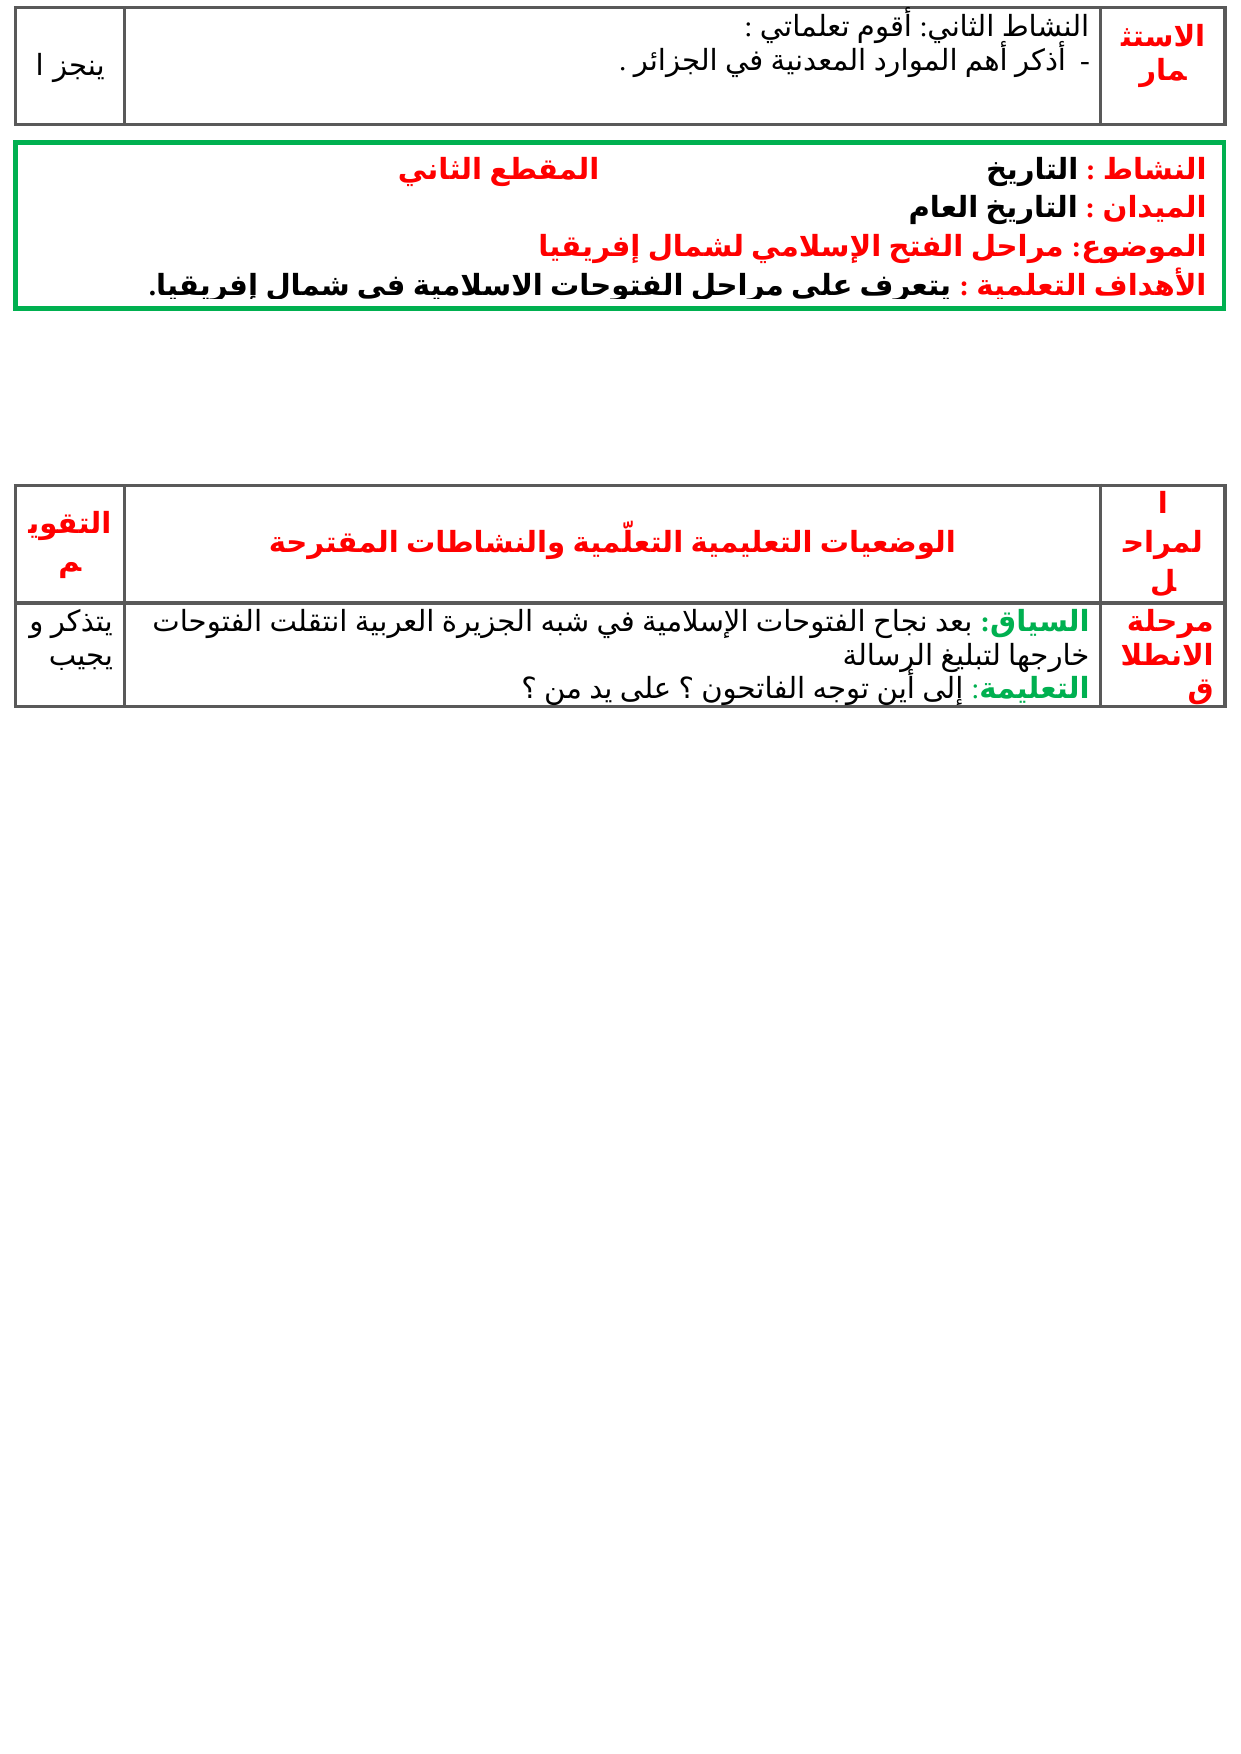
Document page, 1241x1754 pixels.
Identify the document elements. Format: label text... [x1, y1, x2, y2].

table_cell مرحلة الانطلاق [1102, 605, 1223, 705]
table_cell يتذكر و يجيب [17, 605, 123, 705]
table_cell ينجز ا [17, 9, 123, 122]
table_header المراحل [1102, 487, 1223, 601]
table_header التقويم [17, 487, 123, 601]
table_cell النشاط الثاني: أقوم تعلماتي : - أذكر أهم الموارد المعدنية في الجزائر . [126, 9, 1099, 122]
table_cell السياق: بعد نجاح الفتوحات الإسلامية في شبه الجزيرة العربية انتقلت الفتوحات خارجها لتبليغ الرسالة التعليمة: إلى أين توجه الفاتحون ؟ على يد من ؟ [126, 605, 1099, 705]
table_header الوضعيات التعليمية التعلّمية والنشاطات المقترحة [126, 487, 1099, 601]
table_cell الاستثمار [1102, 9, 1223, 122]
